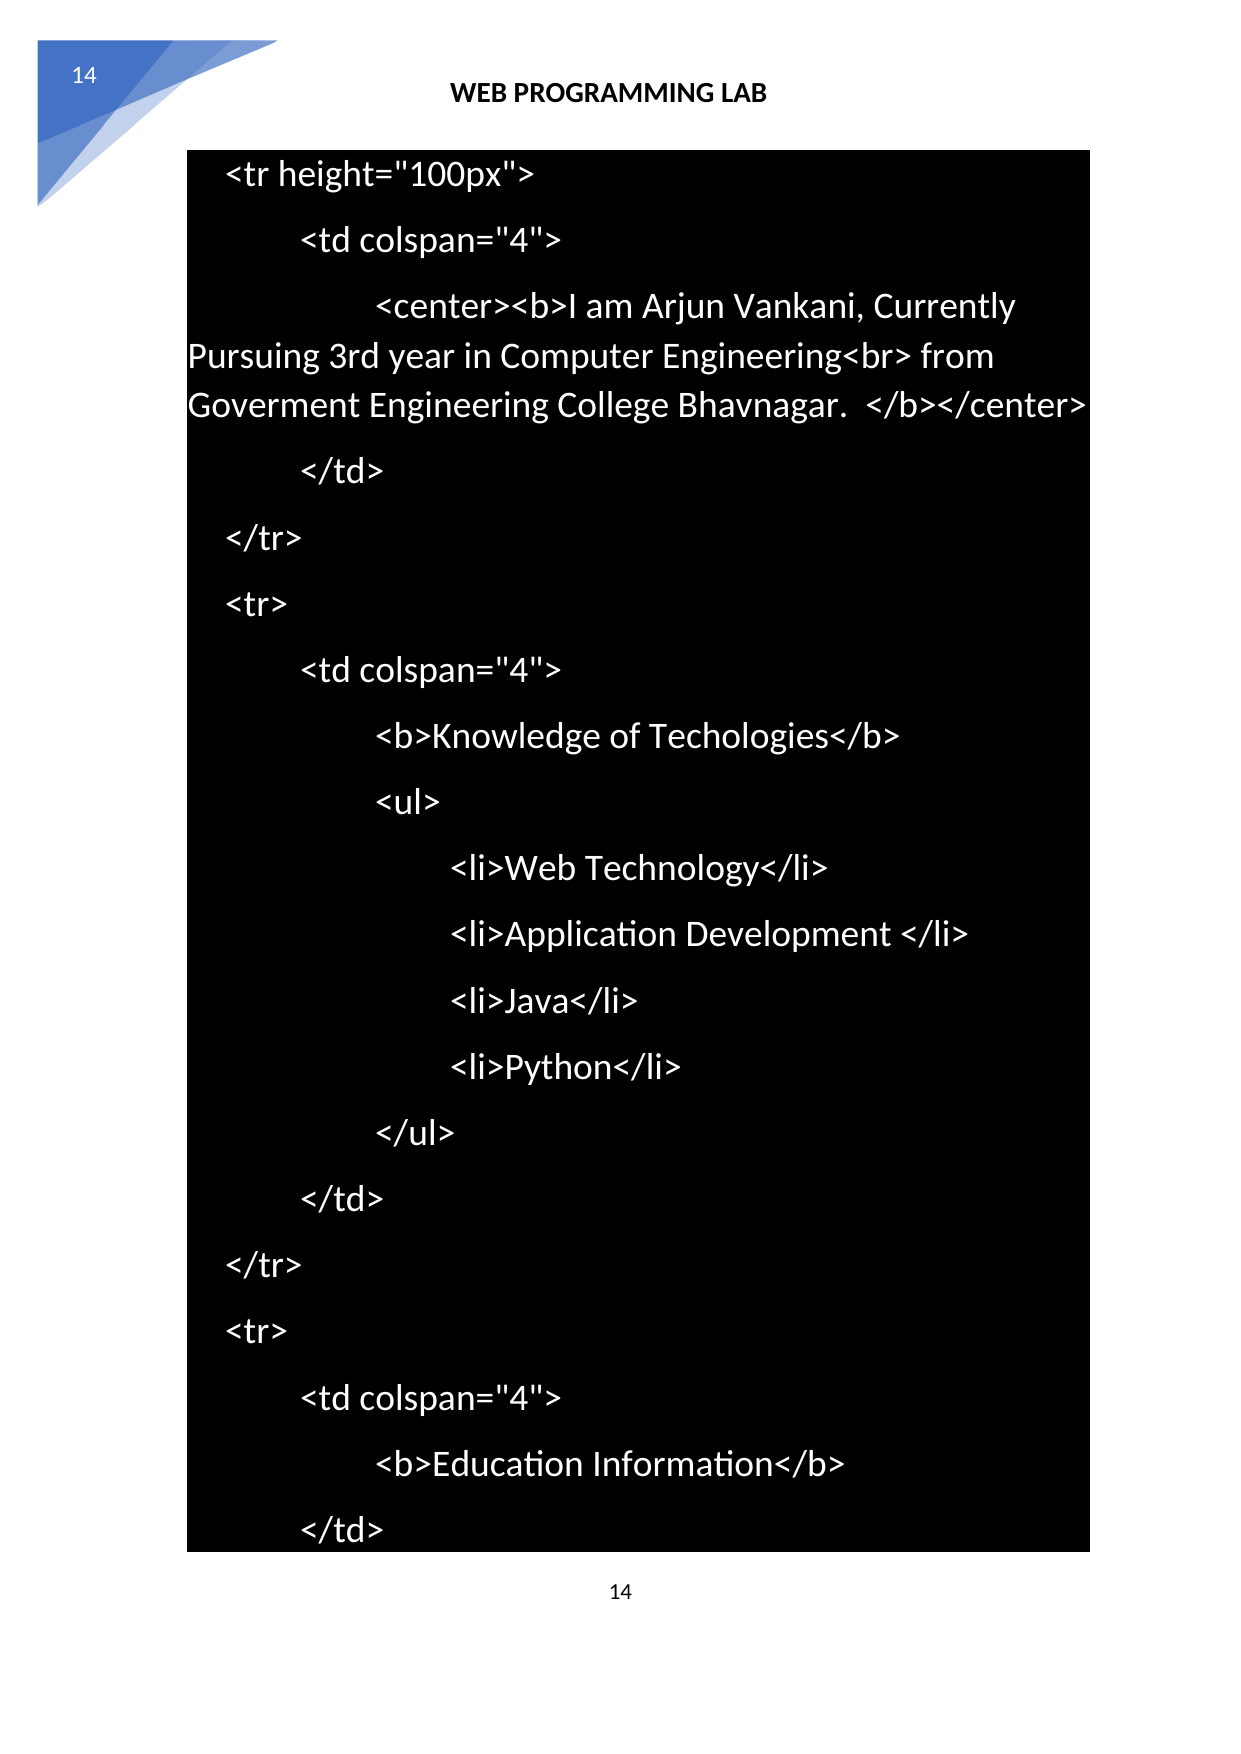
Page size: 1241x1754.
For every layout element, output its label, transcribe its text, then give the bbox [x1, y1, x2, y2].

text </td> [187, 1175, 1090, 1221]
text <td colspan="4"> [187, 1373, 1090, 1419]
text <td colspan="4"> [187, 216, 1090, 262]
text <li>Java</li> [187, 977, 1090, 1022]
picture [37, 40, 279, 209]
text </ul> [187, 1109, 1090, 1155]
text <td colspan="4"> [187, 646, 1090, 692]
text <b>Education Information</b> [187, 1439, 1090, 1485]
text <tr> [187, 580, 1090, 626]
text <center><b>I am Arjun Vankani, Currently Pursuing 3rd year in Computer Engineering<br> from Goverment Engineering College Bhavnagar. </b></center> [187, 282, 1090, 427]
text </td> [187, 447, 1090, 493]
text </td> [187, 1506, 1090, 1552]
text </tr> [187, 513, 1090, 559]
text <li>Application Development </li> [187, 910, 1090, 956]
text </tr> [187, 1241, 1090, 1287]
text <li>Web Technology</li> [187, 844, 1090, 890]
text <tr> [187, 1307, 1090, 1353]
text <b>Knowledge of Techologies</b> [187, 712, 1090, 758]
text <ul> [187, 778, 1090, 824]
text <li>Python</li> [187, 1043, 1090, 1088]
text <tr height="100px"> [187, 150, 1090, 196]
